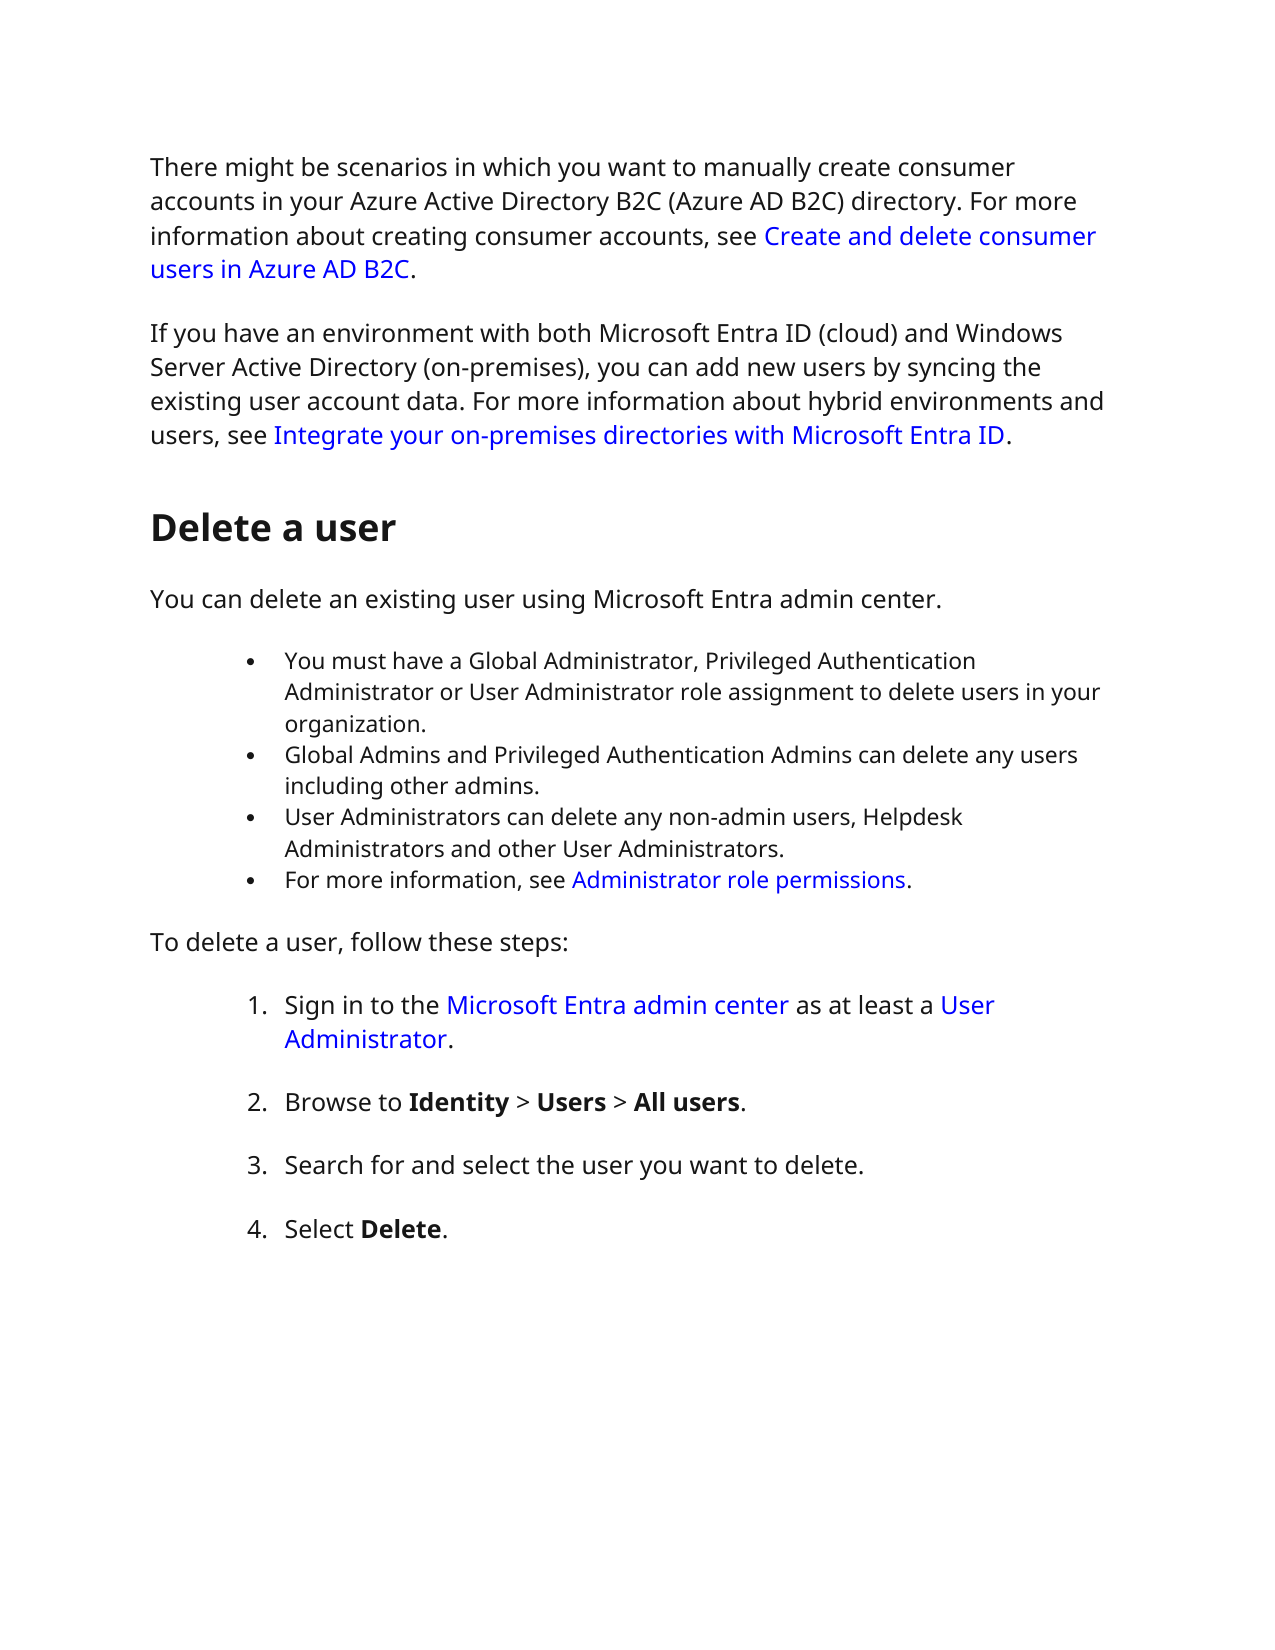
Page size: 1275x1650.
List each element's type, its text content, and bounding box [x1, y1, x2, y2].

list Search for and select the user you want to delete. [247, 1148, 1125, 1182]
subtitle Delete a user [150, 502, 1125, 553]
list Select Delete. [247, 1211, 1125, 1245]
list User Administrators can delete any non-admin users, Helpdesk Administrators and other User Administrators. [247, 801, 1125, 864]
list You must have a Global Administrator, Privileged Authentication Administrator or User Administrator role assignment to delete users in your organization. [247, 645, 1125, 739]
list Sign in to the Microsoft Entra admin center as at least a User Administrator. [247, 987, 1125, 1056]
list Global Admins and Privileged Authentication Admins can delete any users including other admins. [247, 739, 1125, 801]
text There might be scenarios in which you want to manually create consumer accounts in your Azure Active Directory B2C (Azure AD B2C) directory. For more information about creating consumer accounts, see Create and delete consumer users in Azure AD B2C. [150, 150, 1125, 286]
text You can delete an existing user using Microsoft Entra admin center. [150, 582, 1125, 616]
text If you have an environment with both Microsoft Entra ID (cloud) and Windows Server Active Directory (on-premises), you can add new users by syncing the existing user account data. For more information about hybrid environments and users, see Integrate your on-premises directories with Microsoft Entra ID. [150, 315, 1125, 452]
list For more information, see Administrator role permissions. [247, 864, 1125, 895]
list Browse to Identity > Users > All users. [247, 1085, 1125, 1119]
text To delete a user, follow these steps: [150, 924, 1125, 958]
